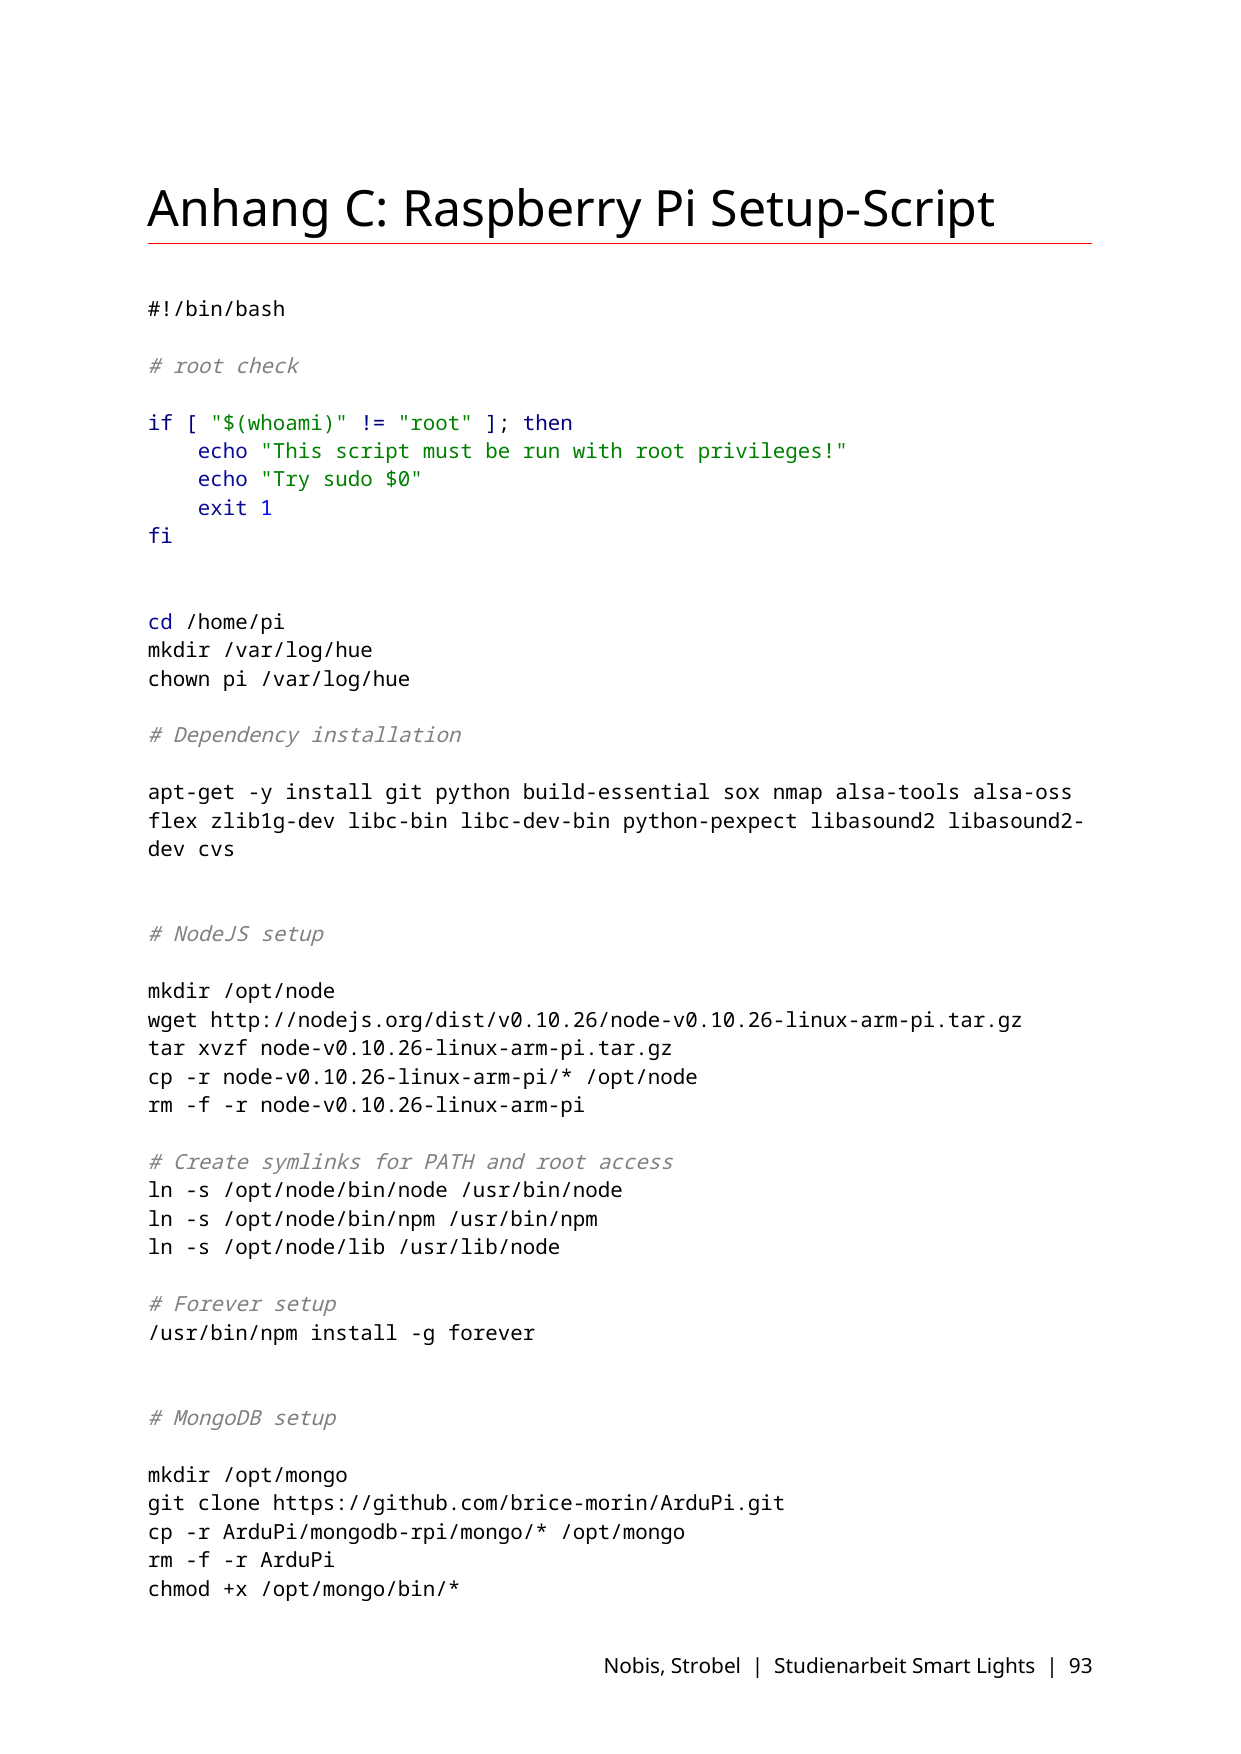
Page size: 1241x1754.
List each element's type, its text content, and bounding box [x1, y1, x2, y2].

text wget http://nodejs.org/dist/v0.10.26/node-v0.10.26-linux-arm-pi.tar.gz [148, 1005, 1092, 1033]
text echo "This script must be run with root privileges!" [148, 436, 1092, 464]
text chmod +x /opt/mongo/bin/* [148, 1574, 1092, 1602]
text # Dependency installation [148, 721, 1092, 749]
text exit 1 [148, 493, 1092, 521]
text chown pi /var/log/hue [148, 664, 1092, 692]
text ln -s /opt/node/bin/npm /usr/bin/npm [148, 1204, 1092, 1232]
text cp -r node-v0.10.26-linux-arm-pi/* /opt/node [148, 1062, 1092, 1090]
text ln -s /opt/node/lib /usr/lib/node [148, 1232, 1092, 1261]
text cd /home/pi [148, 607, 1092, 635]
text mkdir /opt/node [148, 976, 1092, 1005]
text git clone https://github.com/brice-morin/ArduPi.git [148, 1488, 1092, 1517]
text # root check [148, 351, 1092, 379]
text /usr/bin/npm install -g forever [148, 1318, 1092, 1346]
text rm -f -r ArduPi [148, 1545, 1092, 1574]
text echo "Try sudo $0" [148, 464, 1092, 493]
text mkdir /var/log/hue [148, 635, 1092, 664]
text tar xvzf node-v0.10.26-linux-arm-pi.tar.gz [148, 1033, 1092, 1062]
text if [ "$(whoami)" != "root" ]; then [148, 408, 1092, 436]
text # Create symlinks for PATH and root access [148, 1147, 1092, 1176]
text ln -s /opt/node/bin/node /usr/bin/node [148, 1176, 1092, 1204]
text # Forever setup [148, 1289, 1092, 1318]
text fi [148, 521, 1092, 550]
subtitle Anhang C: Raspberry Pi Setup-Script [148, 173, 1092, 243]
text #!/bin/bash [148, 294, 1092, 322]
text mkdir /opt/mongo [148, 1460, 1092, 1488]
text # NodeJS setup [148, 919, 1092, 948]
text rm -f -r node-v0.10.26-linux-arm-pi [148, 1090, 1092, 1119]
text apt-get -y install git python build-essential sox nmap alsa-tools alsa-oss flex zlib1g-dev libc-bin libc-dev-bin python-pexpect libasound2 libasound2-dev cvs [148, 777, 1092, 863]
text # MongoDB setup [148, 1403, 1092, 1431]
text cp -r ArduPi/mongodb-rpi/mongo/* /opt/mongo [148, 1517, 1092, 1545]
